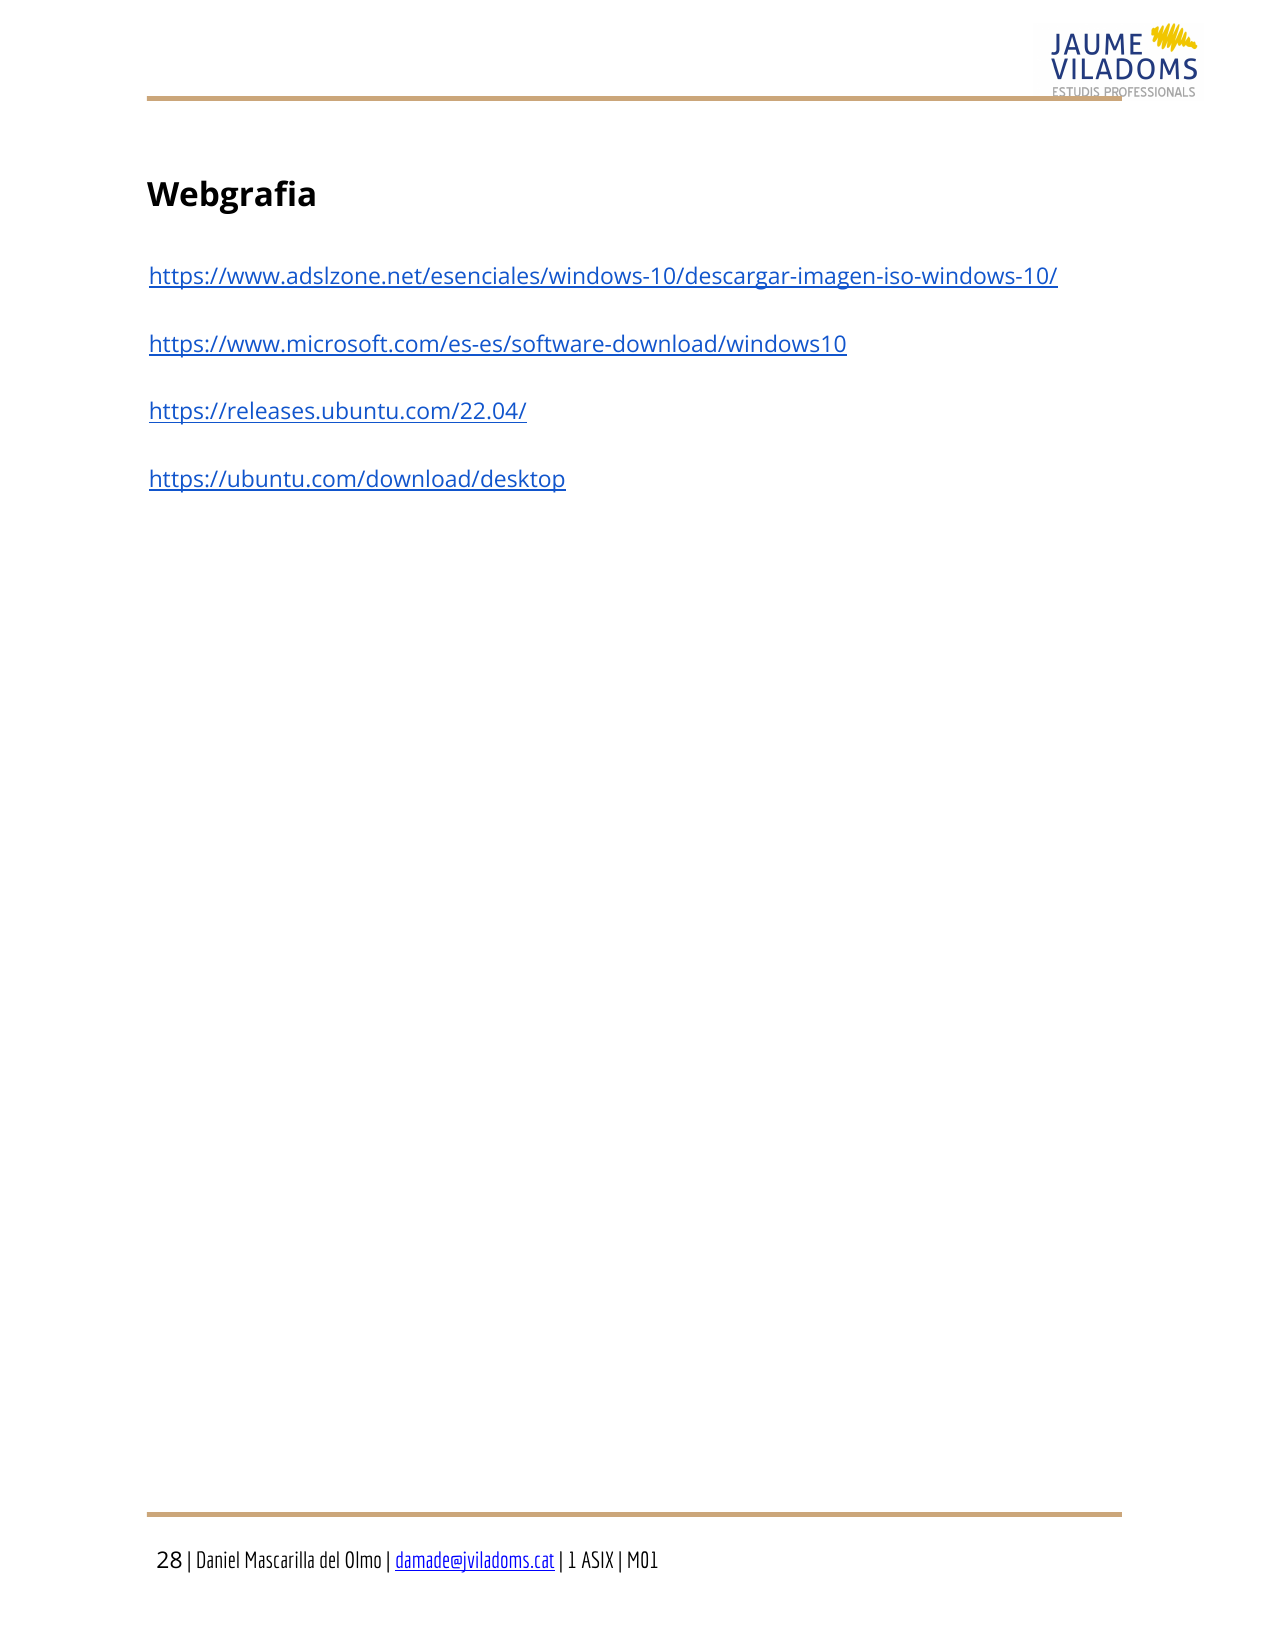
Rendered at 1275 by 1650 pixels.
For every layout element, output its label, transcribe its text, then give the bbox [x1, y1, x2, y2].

picture [146, 23, 1205, 101]
subtitle Webgrafia [147, 171, 1125, 216]
picture [146, 1512, 1122, 1517]
text https://www.microsoft.com/es-es/software-download/windows10 [148, 327, 1125, 359]
text https://www.adslzone.net/esenciales/windows-10/descargar-imagen-iso-windows-10/ [148, 260, 1125, 291]
text https://ubuntu.com/download/desktop [148, 463, 1125, 494]
text https://releases.ubuntu.com/22.04/ [148, 395, 1125, 426]
